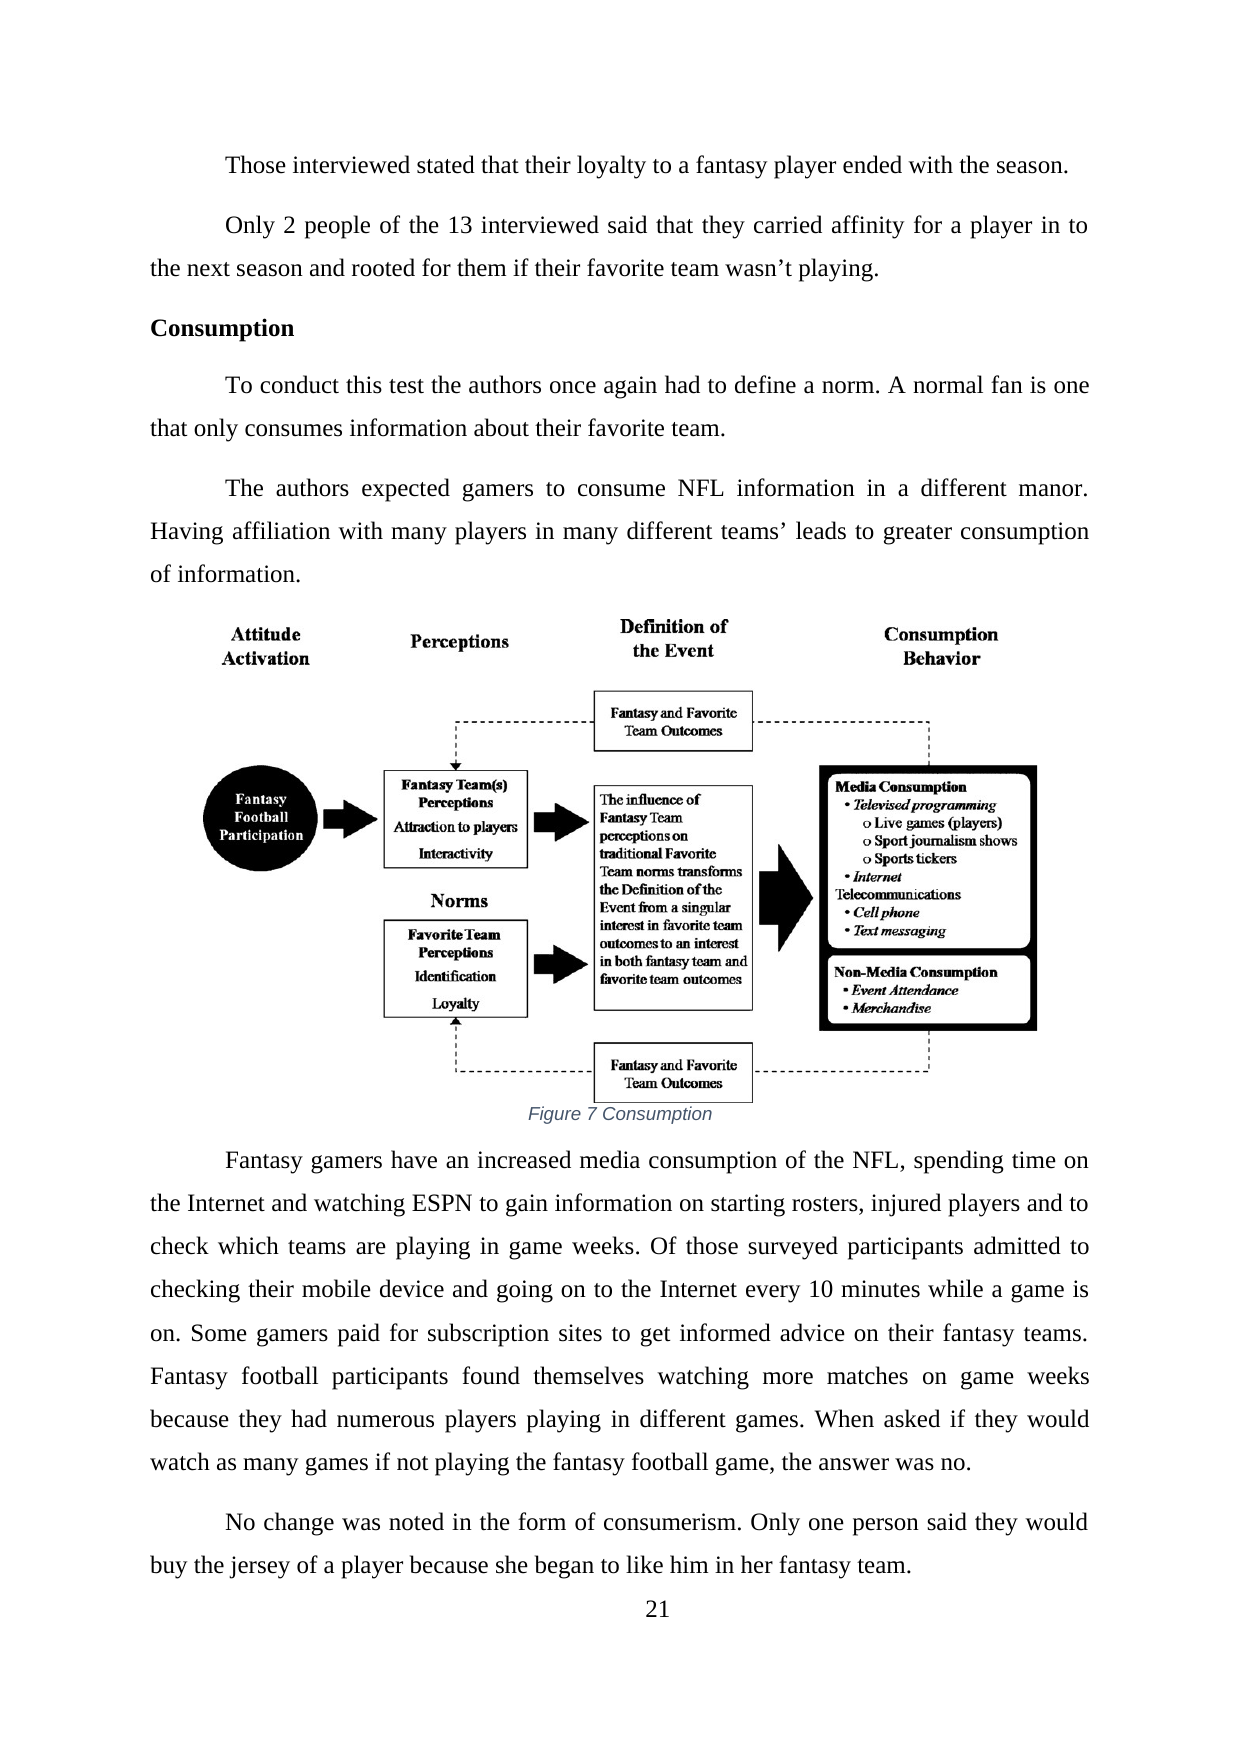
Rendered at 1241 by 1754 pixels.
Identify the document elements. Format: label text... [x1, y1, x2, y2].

text Fantasy gamers have an increased media consumption of the NFL, spending time on the Internet and watching ESPN to gain information on starting rosters, injured players and to check which teams are playing in game weeks. Of those surveyed participants admitted to checking their mobile device and going on to the Internet every 10 minutes while a game is on. Some gamers paid for subscription sites to get informed advice on their fantasy teams. Fantasy football participants found themselves watching more matches on game weeks because they had numerous players playing in different games. When asked if they would watch as many games if not playing the fantasy football game, the answer was no. [150, 1145, 1090, 1476]
text To conduct this test the authors once again had to define a norm. A normal fan is one that only consumes information about their favorite team. [150, 370, 1090, 442]
text Only 2 people of the 13 interviewed said that they carried affinity for a player in to the next season and rooted for them if their favorite team wasn’t playing. [150, 210, 1090, 282]
text No change was noted in the form of consumerism. Only one person said they would buy the jersey of a player because she began to like him in her fantasy team. [150, 1507, 1090, 1579]
text Those interviewed stated that their loyalty to a fantasy player ended with the season. [150, 150, 1090, 179]
subtitle Consumption [150, 313, 1090, 341]
text The authors expected gamers to consume NFL information in a different manor. Having affiliation with many players in many different teams’ leads to greater consumption of information. [150, 473, 1090, 588]
picture [203, 619, 1038, 1103]
text Figure 7 Consumption [150, 1103, 1090, 1124]
